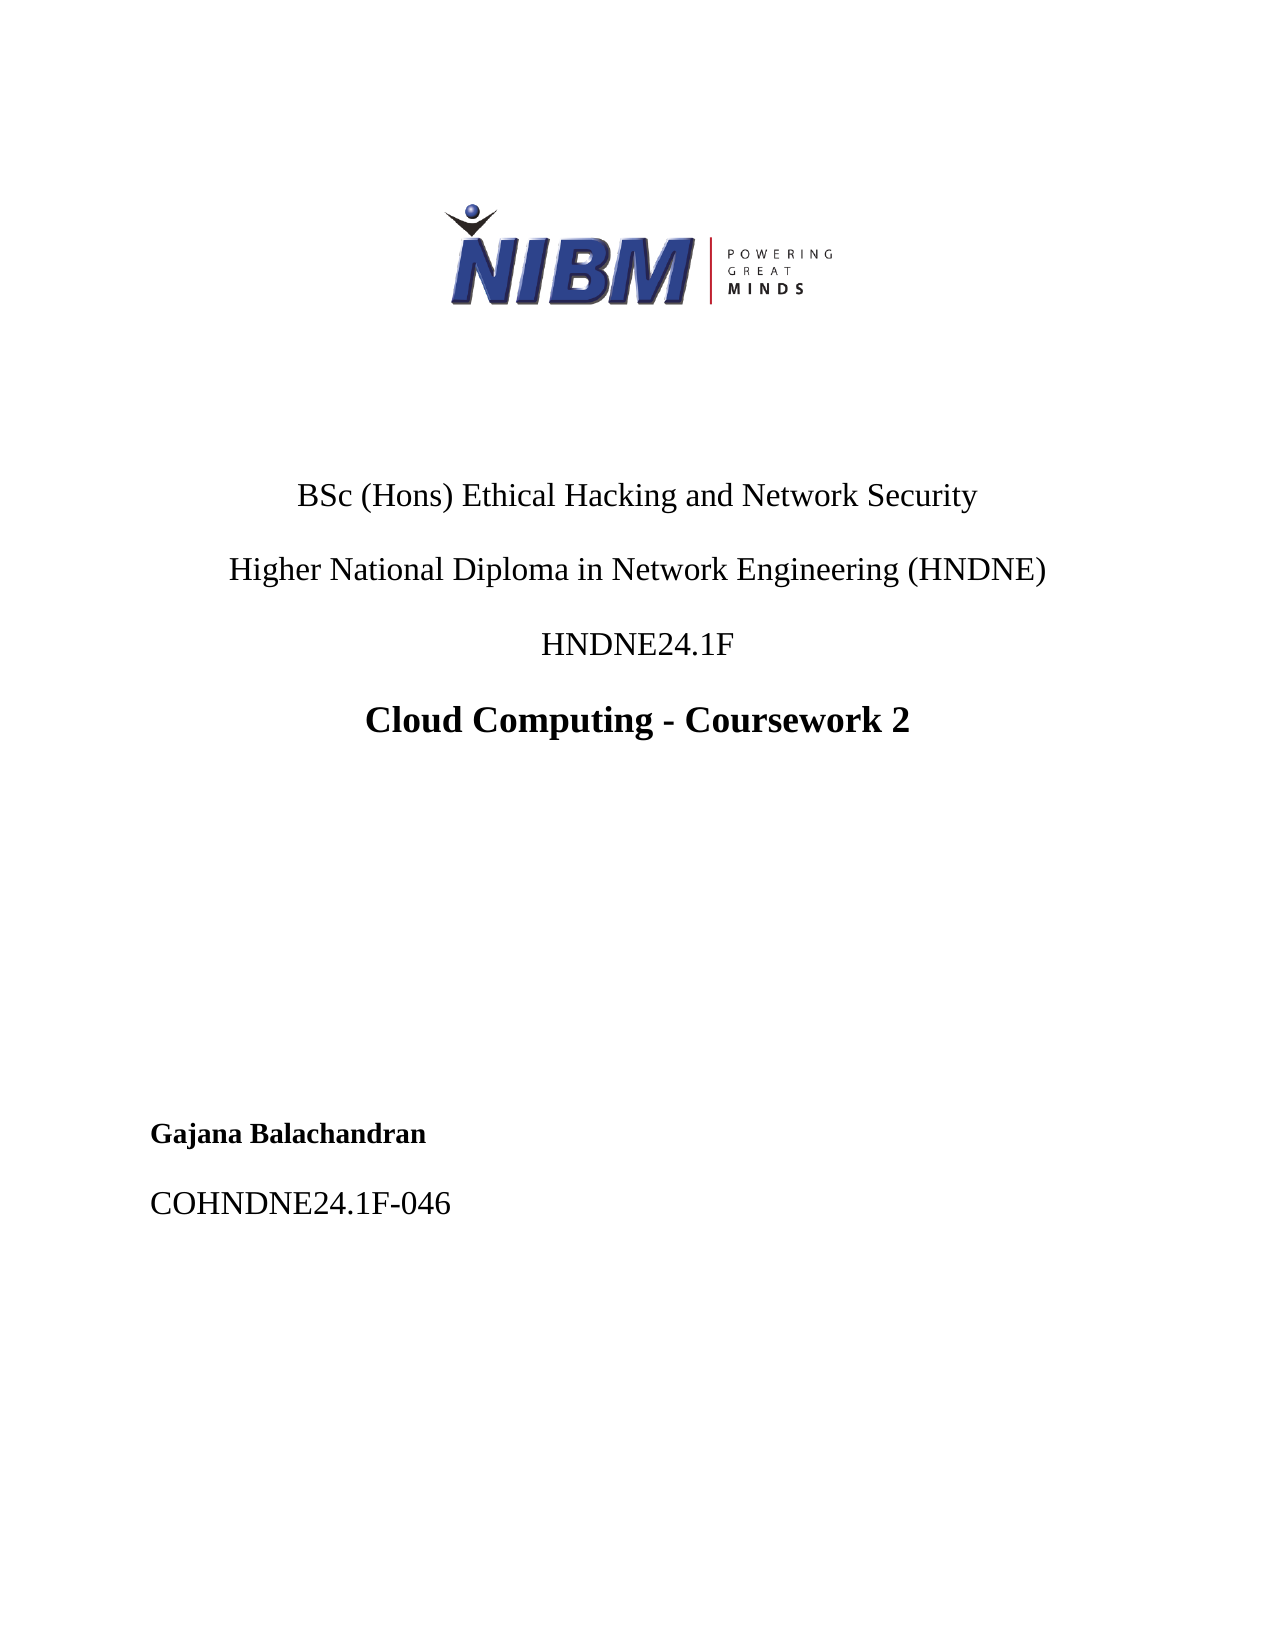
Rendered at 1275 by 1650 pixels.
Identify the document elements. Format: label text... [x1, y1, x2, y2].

text COHNDNE24.1F-046 [150, 1183, 1125, 1221]
picture [438, 200, 837, 309]
text Gajana Balachandran [150, 1116, 1125, 1150]
text HNDNE24.1F [150, 624, 1125, 662]
text BSc (Hons) Ethical Hacking and Network Security [150, 475, 1125, 514]
text Higher National Diploma in Network Engineering (HNDNE) [150, 549, 1125, 588]
text Cloud Computing - Coursework 2 [150, 698, 1125, 741]
